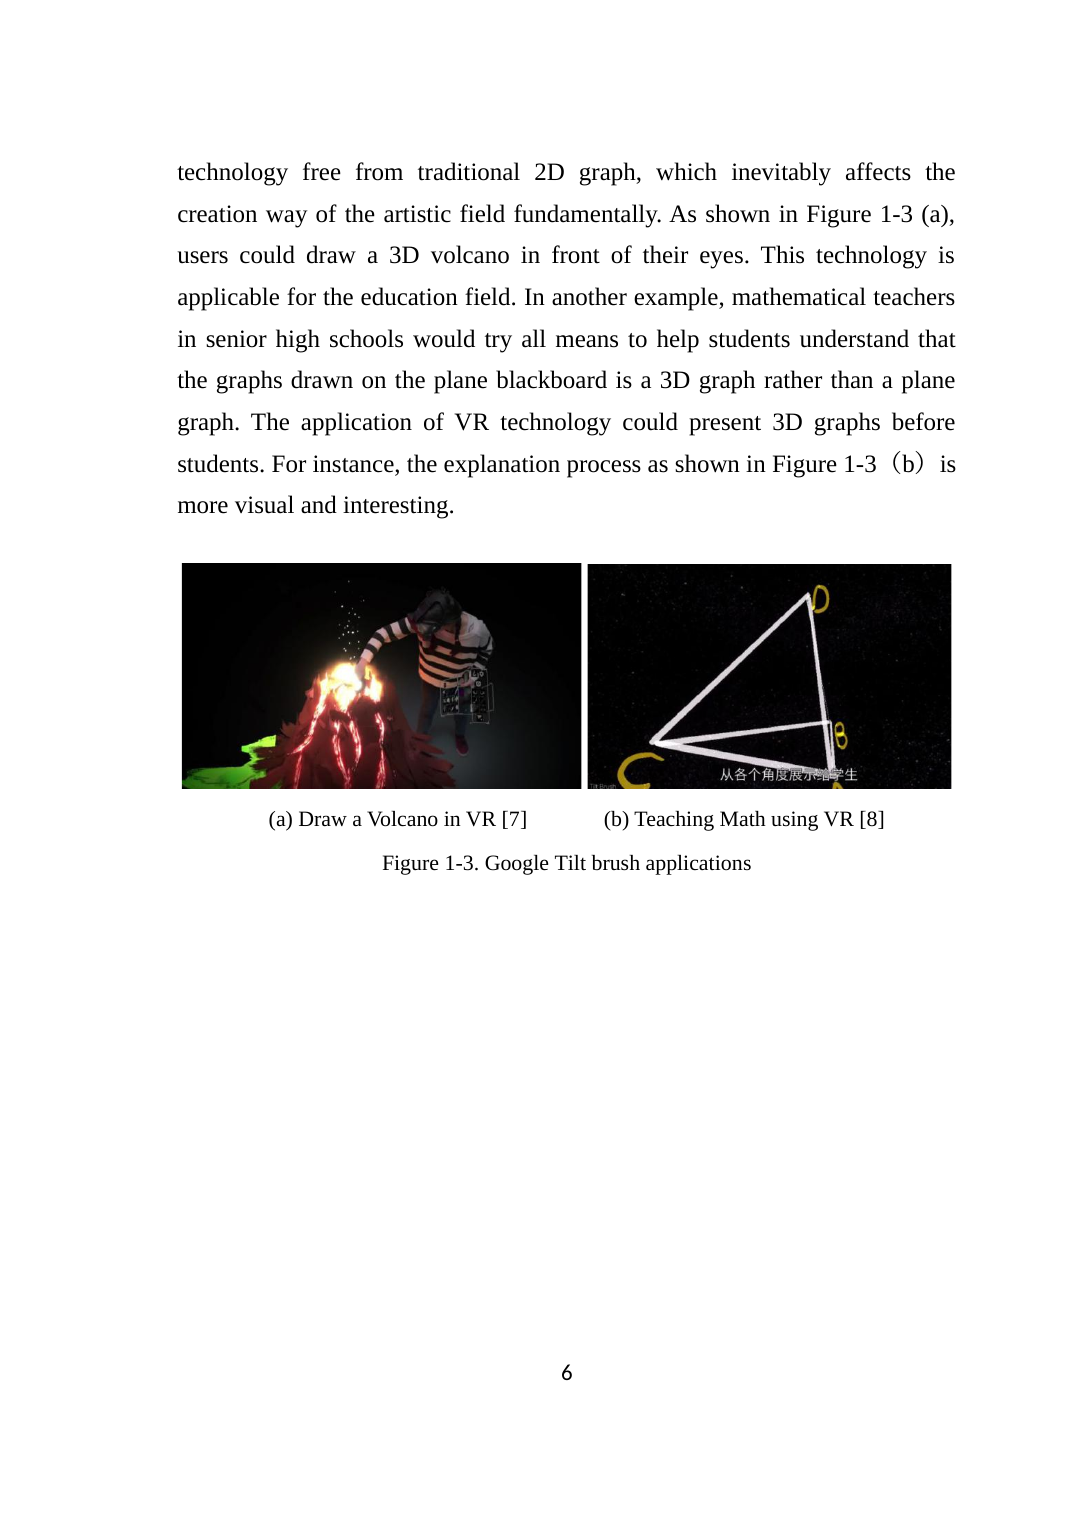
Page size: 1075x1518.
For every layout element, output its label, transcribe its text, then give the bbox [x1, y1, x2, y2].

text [177, 147, 956, 522]
text (a) Draw a Volcano in VR [7] (b) Teaching Math using VR [8] [177, 806, 956, 831]
picture [587, 564, 952, 789]
picture [181, 563, 582, 789]
text Figure 1-3. Google Tilt brush applications [177, 849, 956, 875]
